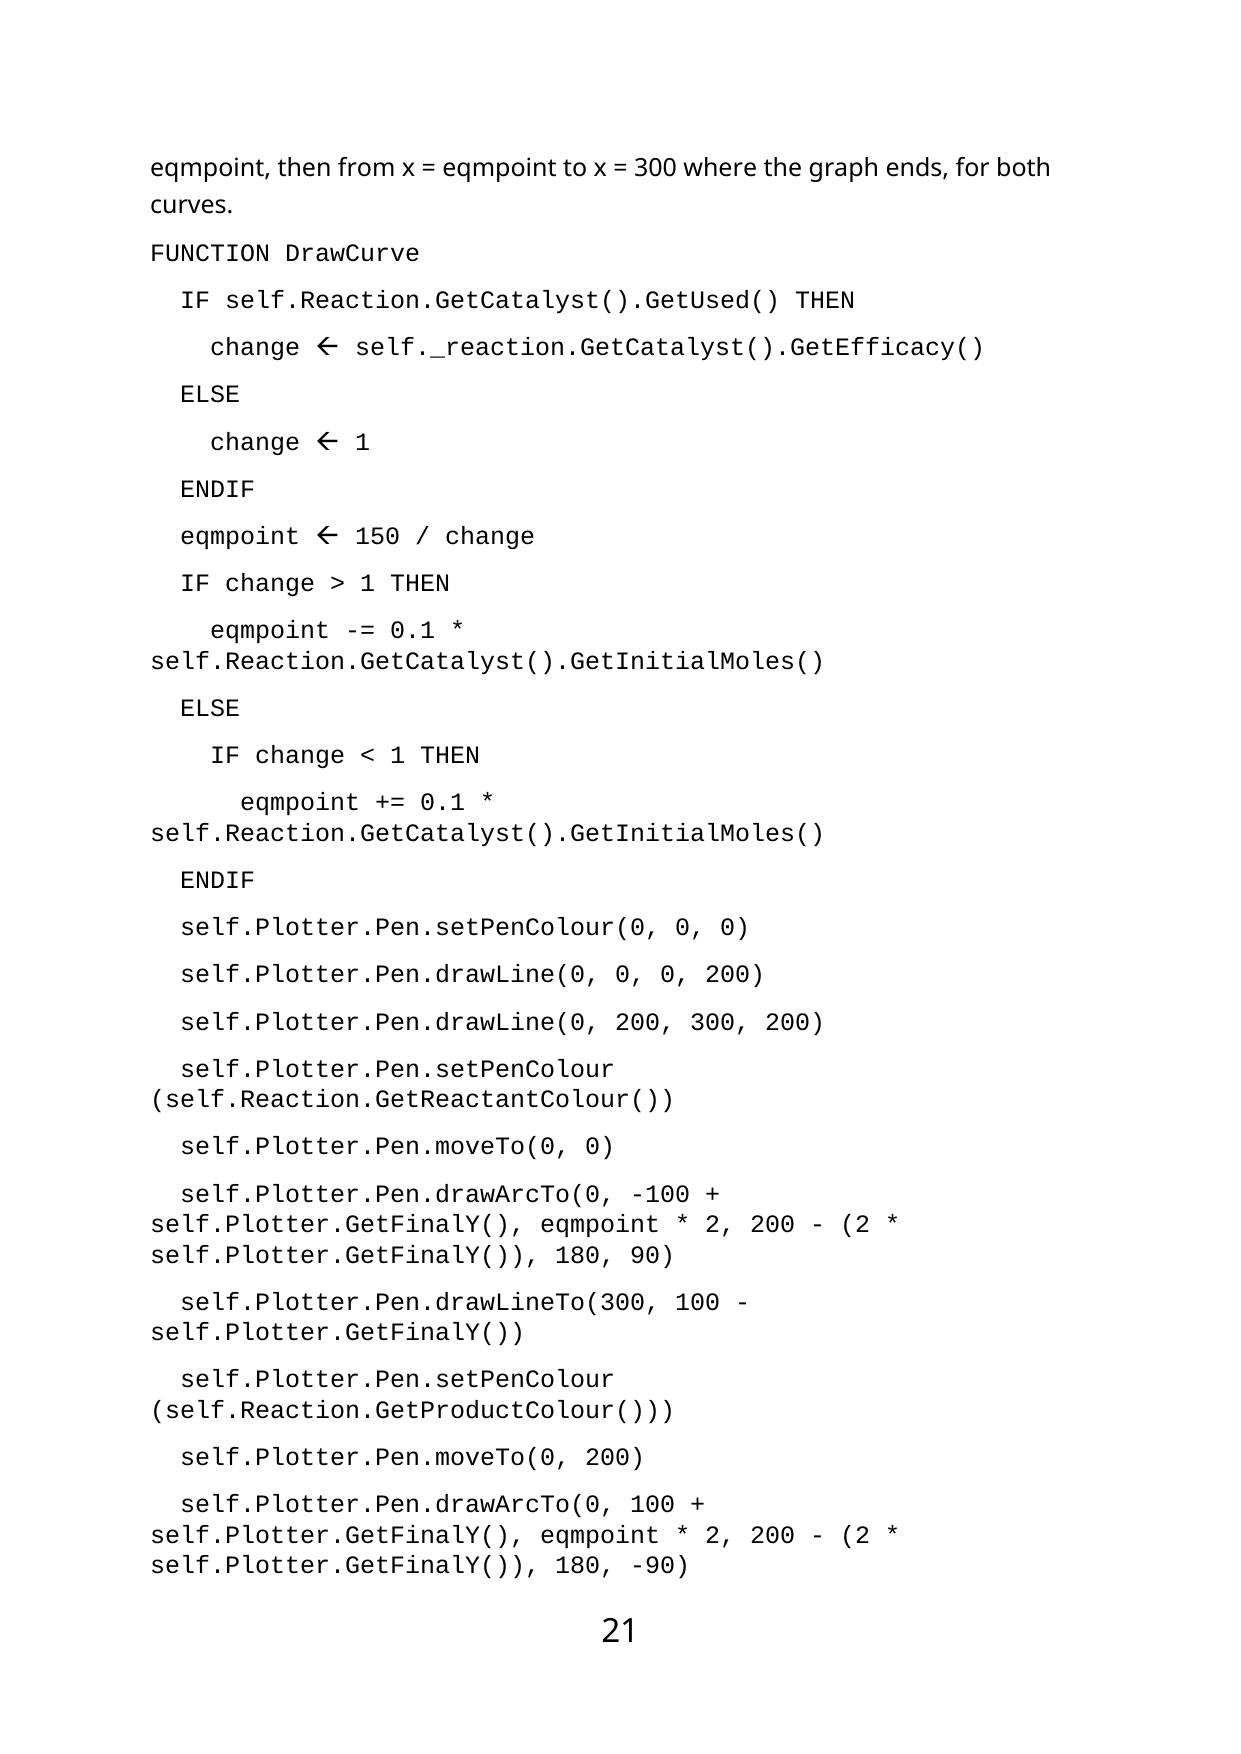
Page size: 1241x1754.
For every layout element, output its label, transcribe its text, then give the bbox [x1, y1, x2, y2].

text eqmpoint += 0.1 * self.Reaction.GetCatalyst().GetInitialMoles() [150, 790, 1090, 849]
text self.Plotter.Pen.setPenColour (self.Reaction.GetReactantColour()) [150, 1056, 1090, 1115]
text IF change > 1 THEN [150, 571, 1090, 599]
text self.Plotter.Pen.setPenColour (self.Reaction.GetProductColour())) [150, 1367, 1090, 1426]
text change self._reaction.GetCatalyst().GetEfficacy() [150, 334, 1090, 363]
text self.Plotter.Pen.drawLine(0, 200, 300, 200) [150, 1009, 1090, 1037]
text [150, 150, 1090, 221]
text eqmpoint -= 0.1 * self.Reaction.GetCatalyst().GetInitialMoles() [150, 618, 1090, 677]
text change 1 [150, 429, 1090, 457]
text IF change < 1 THEN [150, 743, 1090, 771]
text ENDIF [150, 867, 1090, 896]
text self.Plotter.Pen.drawLineTo(300, 100 - self.Plotter.GetFinalY()) [150, 1289, 1090, 1348]
text self.Plotter.Pen.drawLine(0, 0, 0, 200) [150, 962, 1090, 990]
text self.Plotter.Pen.drawArcTo(0, 100 + self.Plotter.GetFinalY(), eqmpoint * 2, 200 - (2 * self.Plotter.GetFinalY()), 180, -90) [150, 1492, 1090, 1581]
text IF self.Reaction.GetCatalyst().GetUsed() THEN [150, 287, 1090, 316]
text FUNCTION DrawCurve [150, 240, 1090, 268]
text self.Plotter.Pen.drawArcTo(0, -100 + self.Plotter.GetFinalY(), eqmpoint * 2, 200 - (2 * self.Plotter.GetFinalY()), 180, 90) [150, 1181, 1090, 1271]
text eqmpoint 150 / change [150, 523, 1090, 552]
text ELSE [150, 382, 1090, 410]
text self.Plotter.Pen.moveTo(0, 0) [150, 1134, 1090, 1162]
text self.Plotter.Pen.moveTo(0, 200) [150, 1445, 1090, 1473]
text ENDIF [150, 476, 1090, 504]
text ELSE [150, 695, 1090, 724]
text self.Plotter.Pen.setPenColour(0, 0, 0) [150, 915, 1090, 943]
